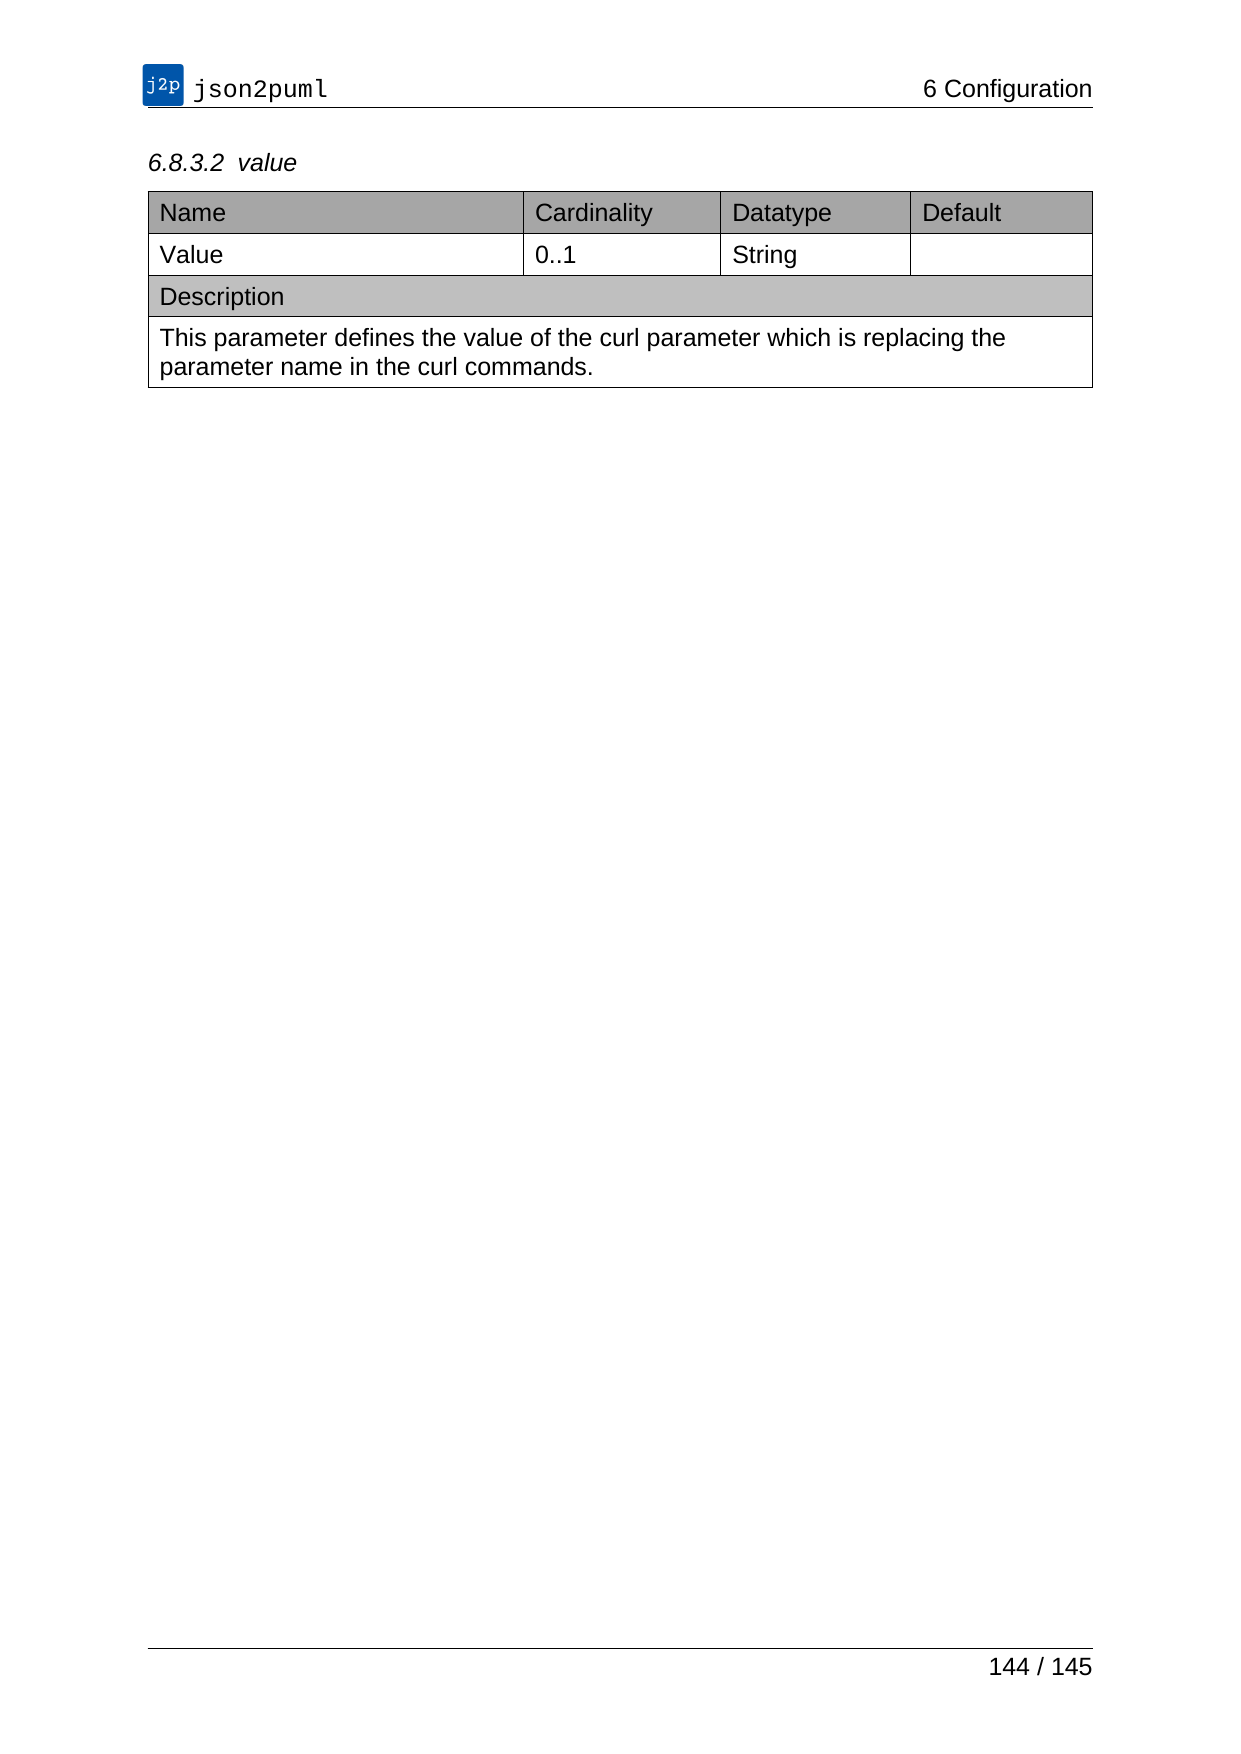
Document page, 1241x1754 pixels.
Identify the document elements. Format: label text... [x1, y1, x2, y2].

picture [142, 64, 184, 106]
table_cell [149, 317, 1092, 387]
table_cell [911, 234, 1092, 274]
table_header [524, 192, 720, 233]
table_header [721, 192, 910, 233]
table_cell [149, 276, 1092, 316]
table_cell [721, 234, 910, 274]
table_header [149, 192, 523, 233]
subtitle value [148, 148, 1093, 176]
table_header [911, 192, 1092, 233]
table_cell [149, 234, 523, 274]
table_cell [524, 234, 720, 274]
